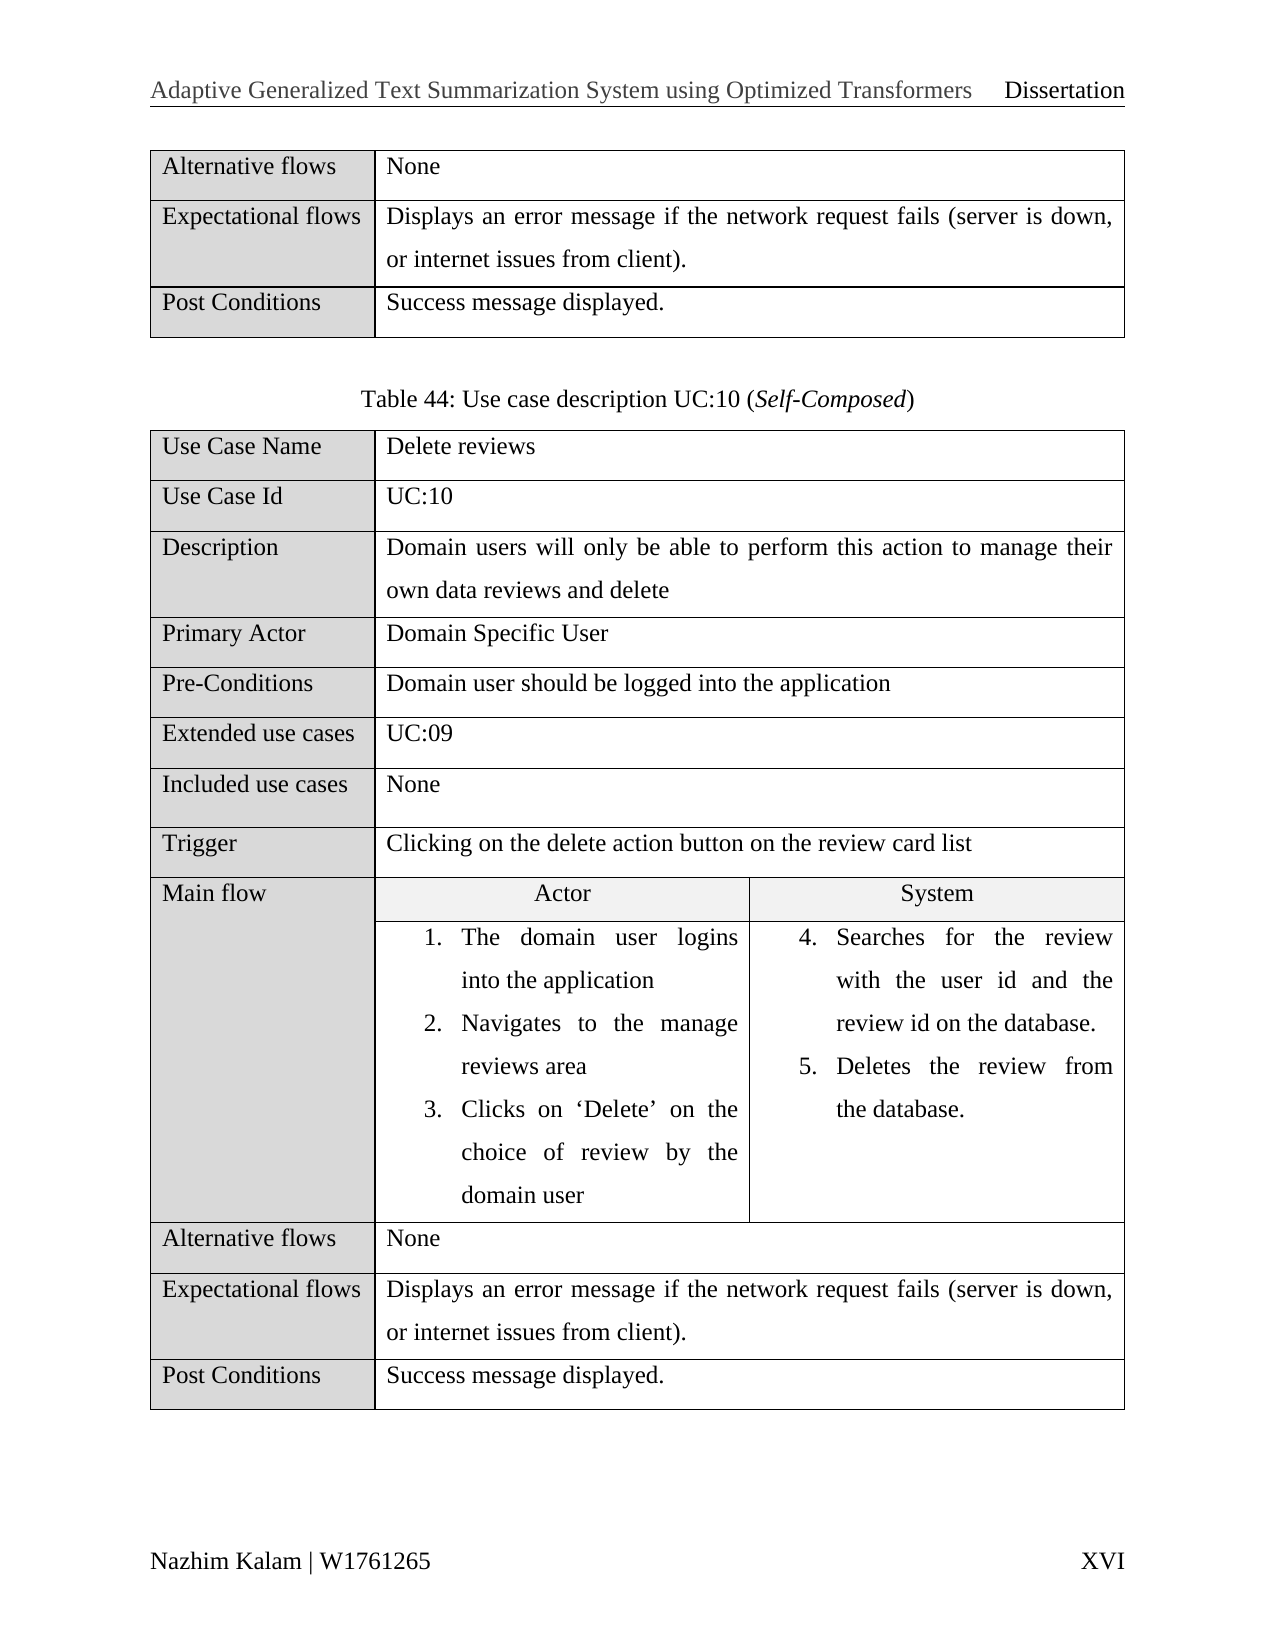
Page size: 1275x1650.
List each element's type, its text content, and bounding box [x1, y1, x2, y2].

table_cell Actor [376, 878, 749, 921]
table_cell System [750, 878, 1124, 921]
table_cell Success message displayed. [376, 1360, 1124, 1409]
table_cell Main flow [151, 878, 374, 1222]
table_cell Alternative flows [151, 1223, 374, 1273]
table_cell Displays an error message if the network request fails (server is down, or internet issues from client). [376, 1274, 1124, 1359]
table_cell Primary Actor [151, 618, 374, 667]
table_cell Clicking on the delete action button on the review card list [376, 828, 1124, 877]
table_header Use Case Name [151, 431, 374, 480]
table_cell The domain user logins into the application Navigates to the manage reviews area Clicks on ‘Delete’ on the choice of review by the domain user [376, 922, 749, 1222]
table_header Delete reviews [376, 431, 1124, 480]
table_cell Displays an error message if the network request fails (server is down, or internet issues from client). [376, 201, 1124, 286]
table_cell Post Conditions [151, 288, 374, 337]
table_cell Post Conditions [151, 1360, 374, 1409]
table_cell Expectational flows [151, 1274, 374, 1359]
table_cell None [376, 1223, 1124, 1273]
table_cell Included use cases [151, 769, 374, 827]
table_cell UC:10 [376, 481, 1124, 531]
table_cell None [376, 151, 1124, 200]
table_cell UC:09 [376, 718, 1124, 768]
table_cell Alternative flows [151, 151, 374, 200]
table_cell Domain users will only be able to perform this action to manage their own data reviews and delete [376, 532, 1124, 617]
table_cell Pre-Conditions [151, 668, 374, 717]
table_cell Expectational flows [151, 201, 374, 286]
table_cell Extended use cases [151, 718, 374, 768]
table_cell Domain Specific User [376, 618, 1124, 667]
table_cell Domain user should be logged into the application [376, 668, 1124, 717]
table_cell Searches for the review with the user id and the review id on the database. Deletes the review from the database. [750, 922, 1124, 1222]
table_cell Use Case Id [151, 481, 374, 531]
table_cell Success message displayed. [376, 288, 1124, 337]
table_cell None [376, 769, 1124, 827]
table_cell Description [151, 532, 374, 617]
table_cell Trigger [151, 828, 374, 877]
